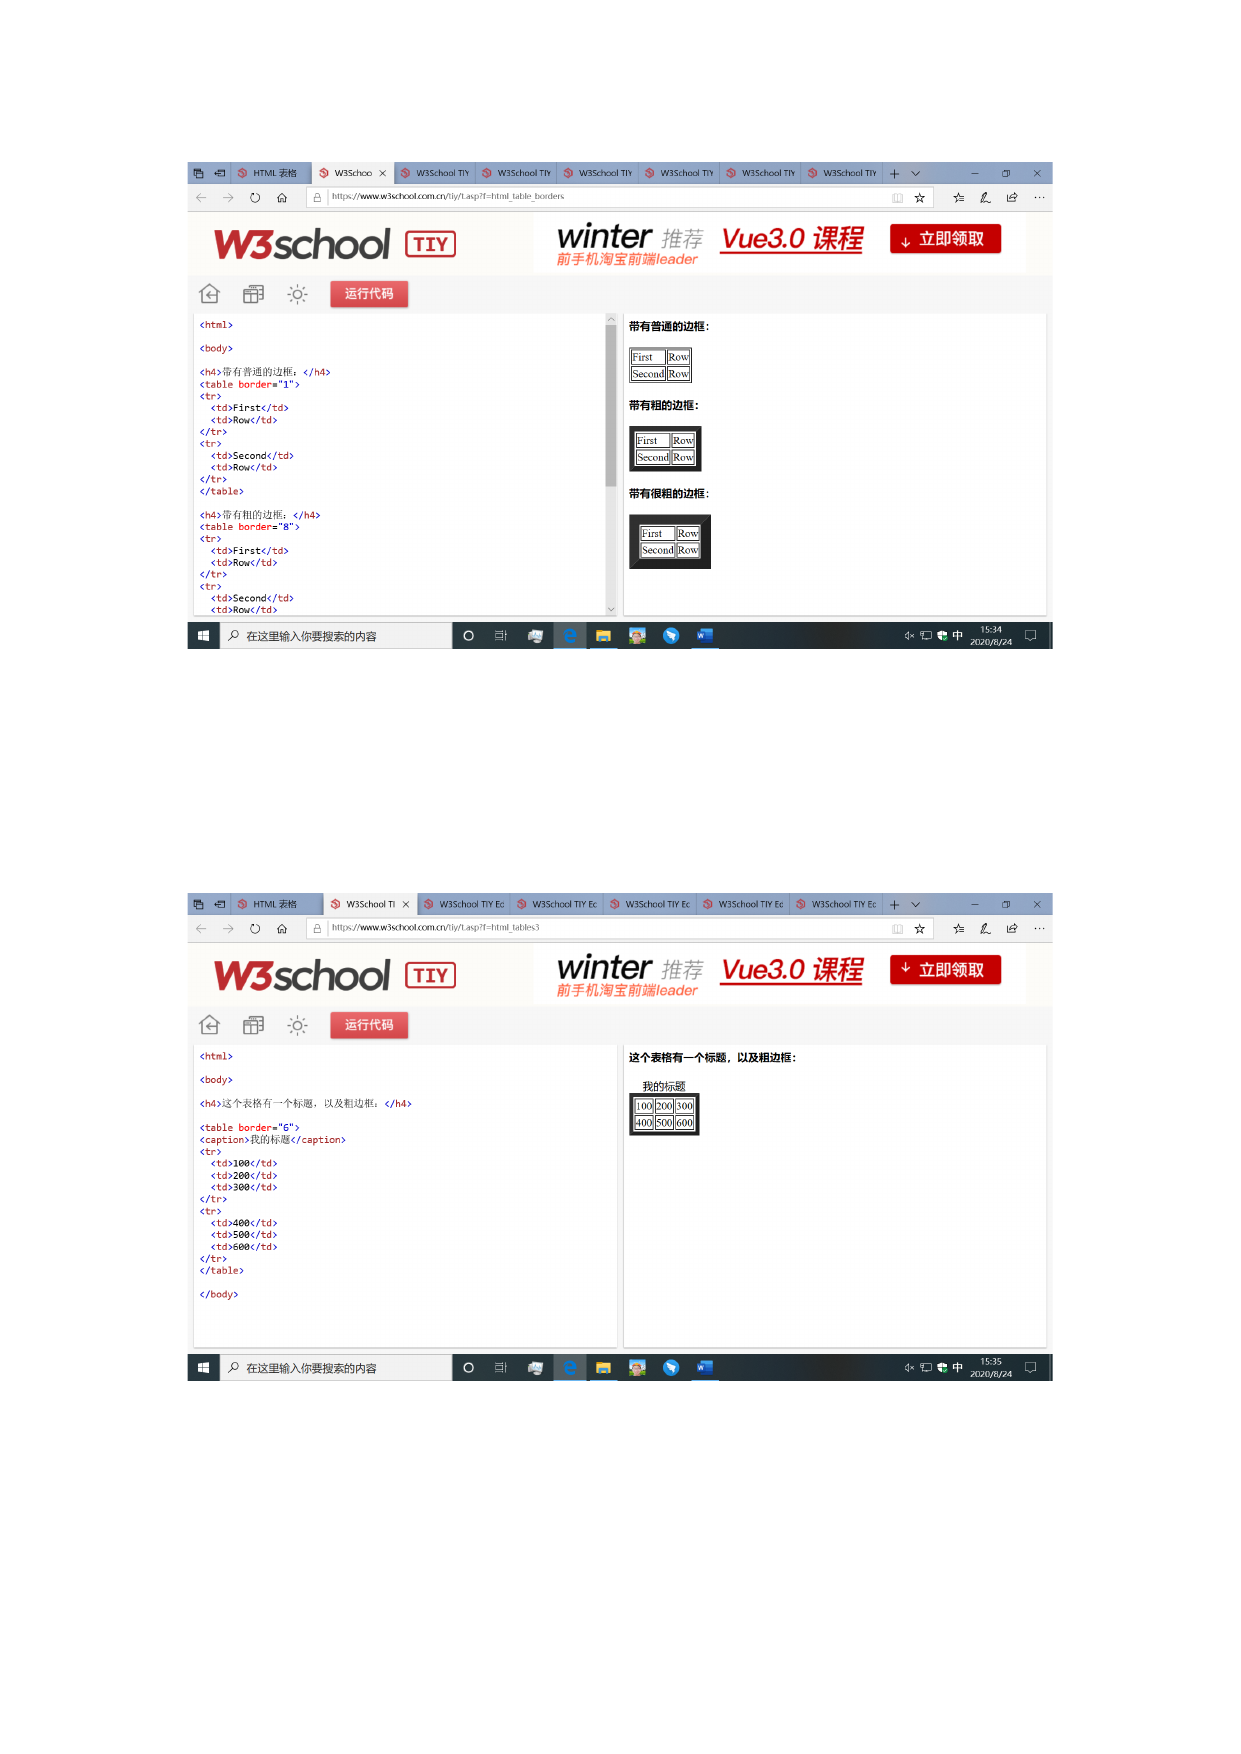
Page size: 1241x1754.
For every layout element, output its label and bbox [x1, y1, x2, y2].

picture [187, 162, 1053, 649]
picture [187, 893, 1053, 1381]
